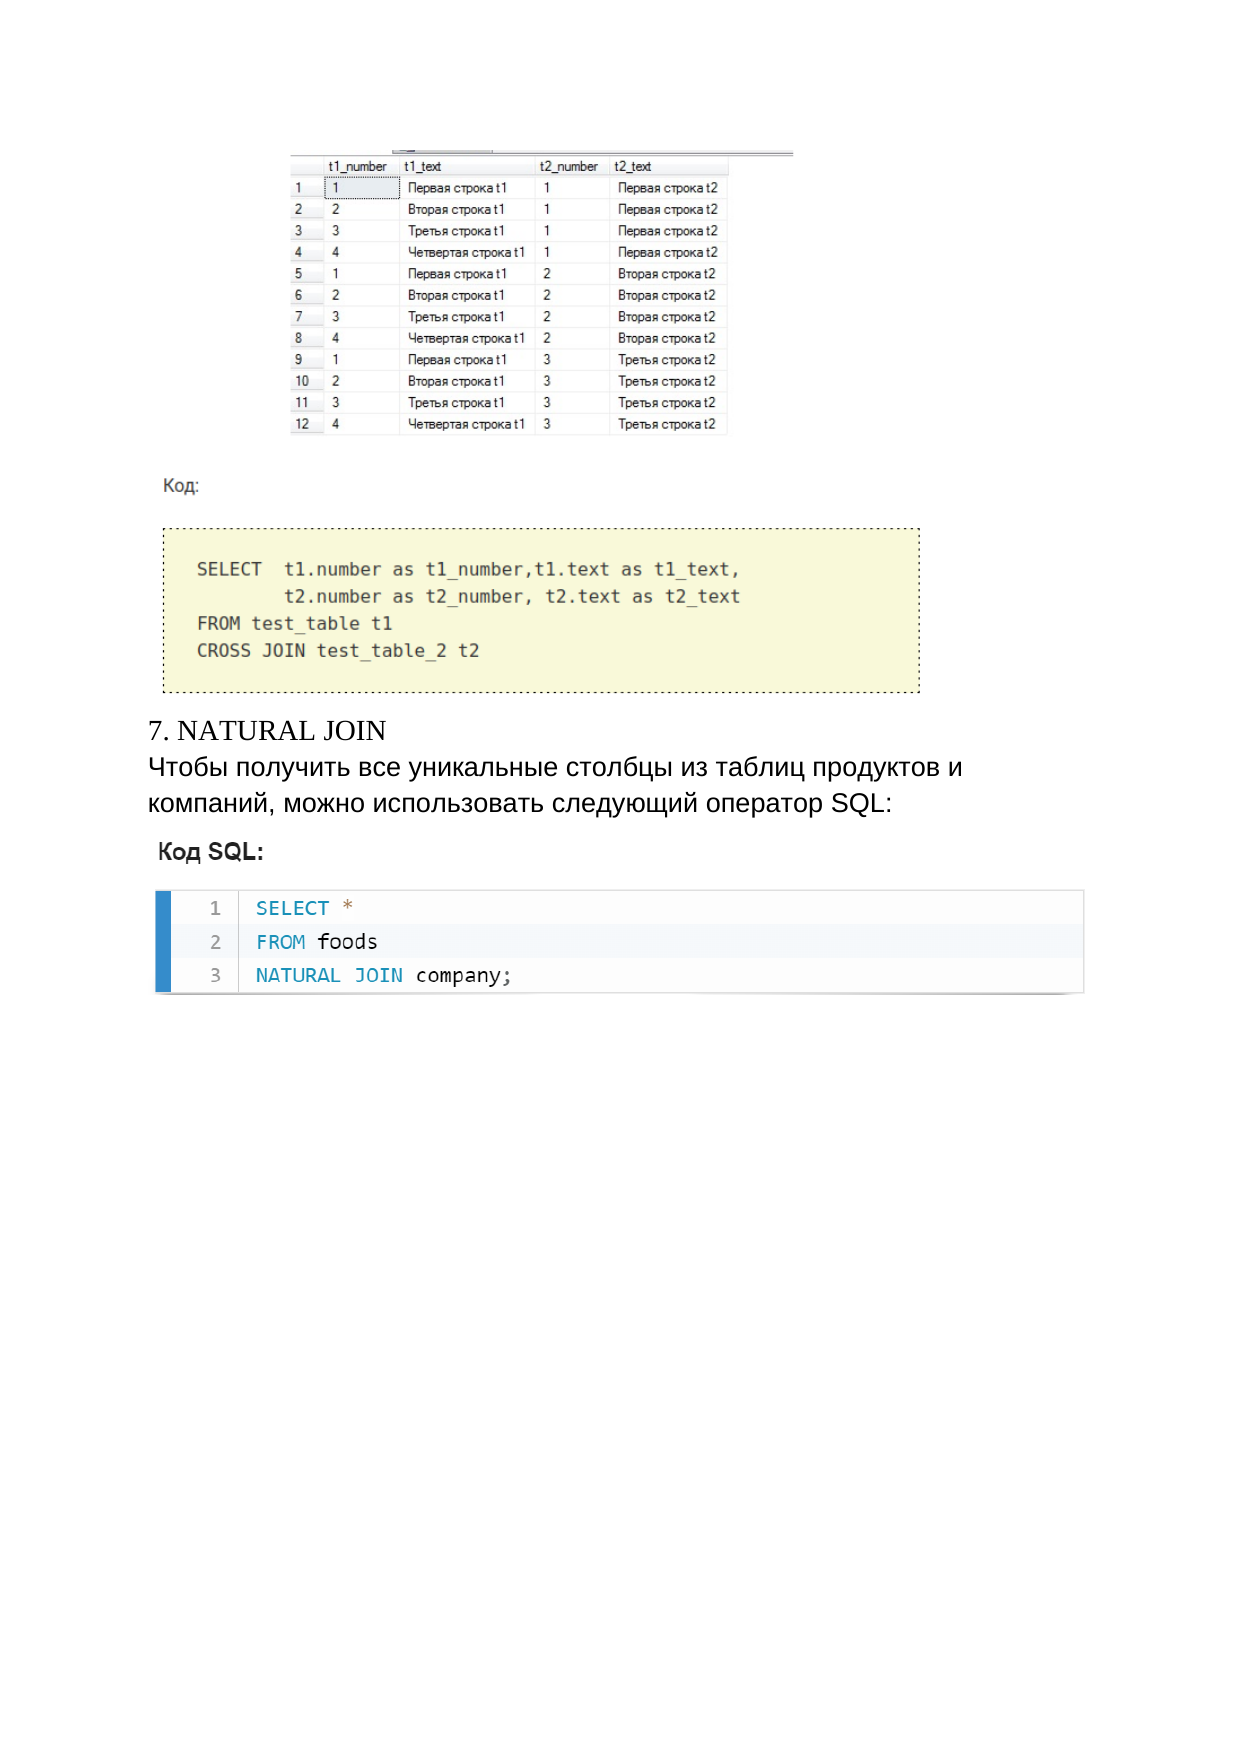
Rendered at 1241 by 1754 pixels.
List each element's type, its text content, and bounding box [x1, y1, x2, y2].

picture [147, 823, 1091, 995]
text 7. NATURAL JOIN [148, 713, 1090, 746]
text Чтобы получить все уникальные столбцы из таблиц продуктов и компаний, можно использовать следующий оператор SQL: [148, 751, 1090, 819]
picture [147, 150, 947, 708]
